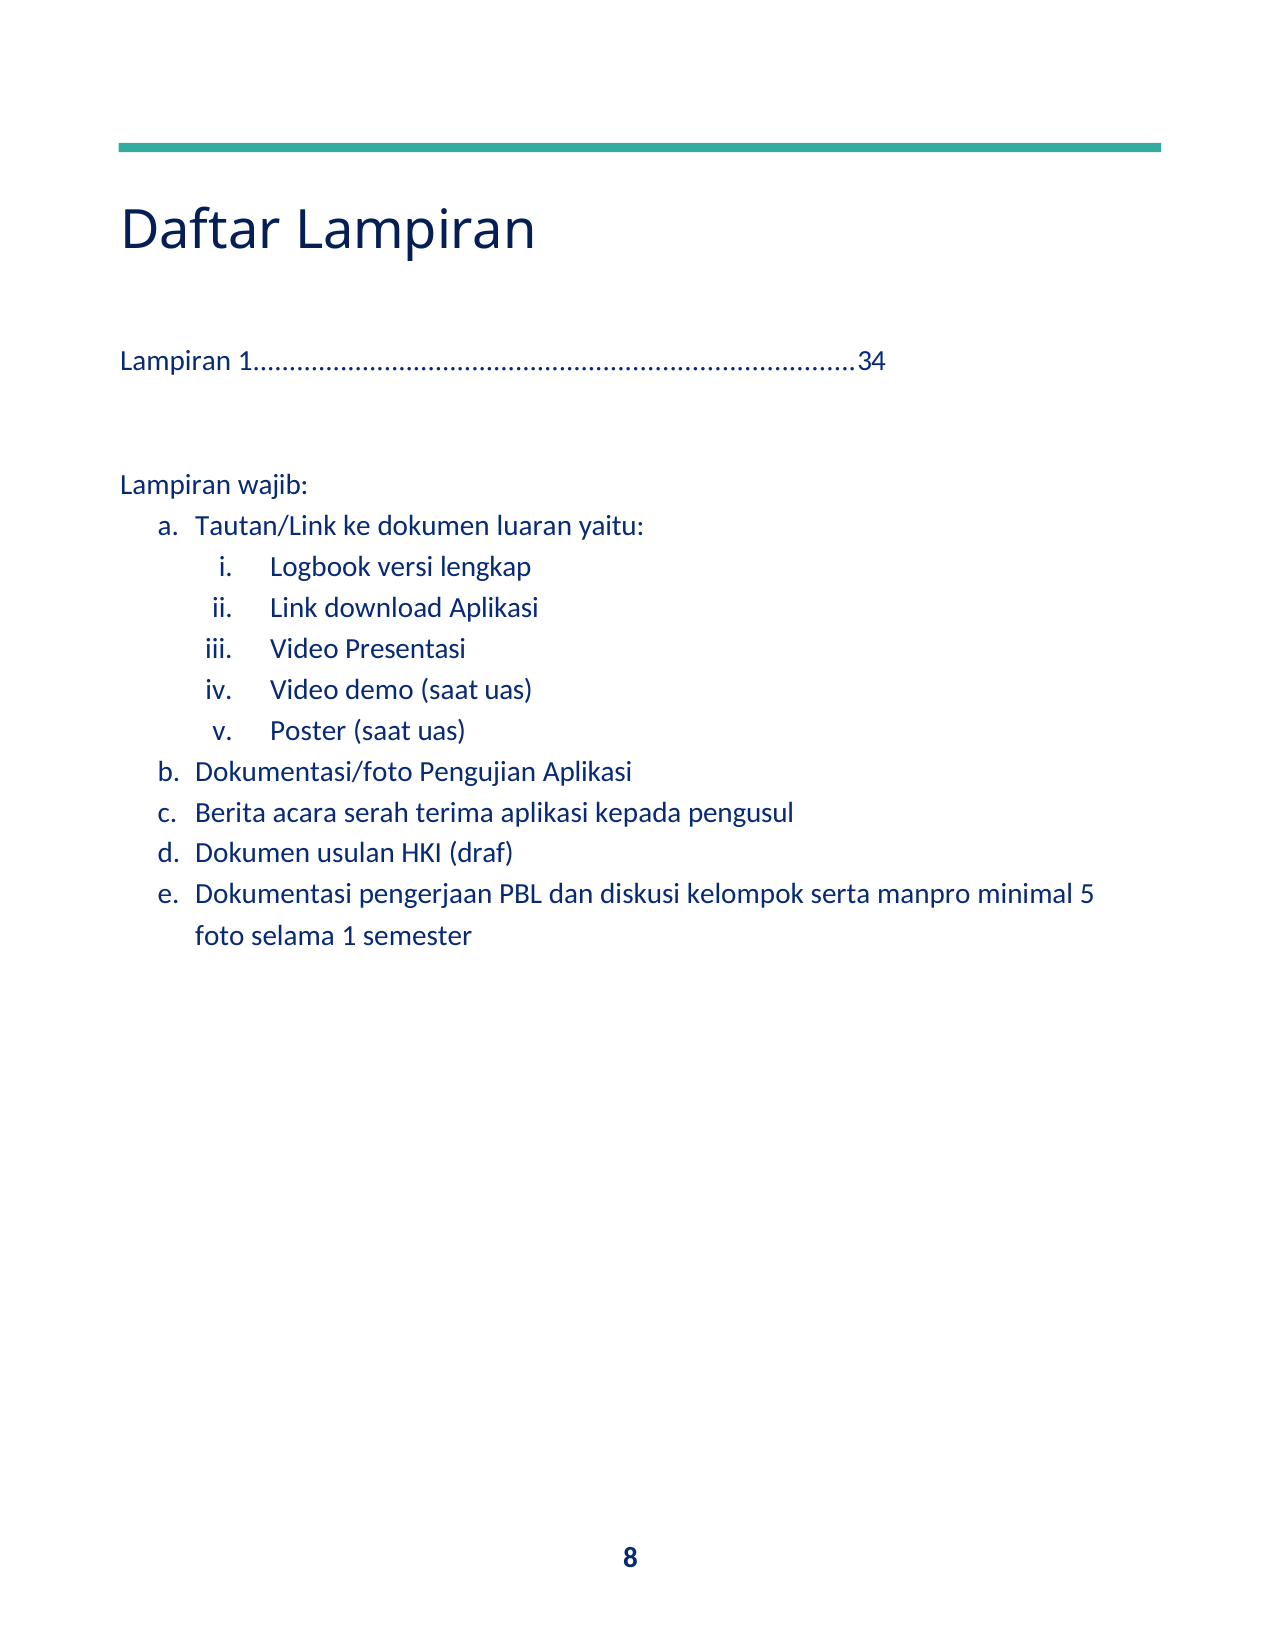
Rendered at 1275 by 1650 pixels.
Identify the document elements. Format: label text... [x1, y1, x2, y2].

list Dokumentasi pengerjaan PBL dan diskusi kelompok serta manpro minimal 5 foto selama 1 semester [157, 876, 1150, 952]
list Dokumen usulan HKI (draf) [157, 834, 1204, 870]
text Lampiran wajib: [120, 466, 1204, 501]
text Lampiran 1 34 [120, 342, 1204, 378]
list Dokumentasi/foto Pengujian Aplikasi [157, 753, 1204, 788]
list Poster (saat uas) [212, 712, 1204, 747]
list Berita acara serah terima aplikasi kepada pengusul [157, 794, 1204, 829]
list Video demo (saat uas) [205, 671, 1204, 706]
list Link download Aplikasi [212, 589, 1204, 624]
subtitle Daftar Lampiran [120, 191, 1204, 265]
list Tautan/Link ke dokumen luaran yaitu: [157, 507, 1204, 542]
list Video Presentasi [205, 630, 1204, 666]
list Logbook versi lengkap [218, 548, 1204, 583]
